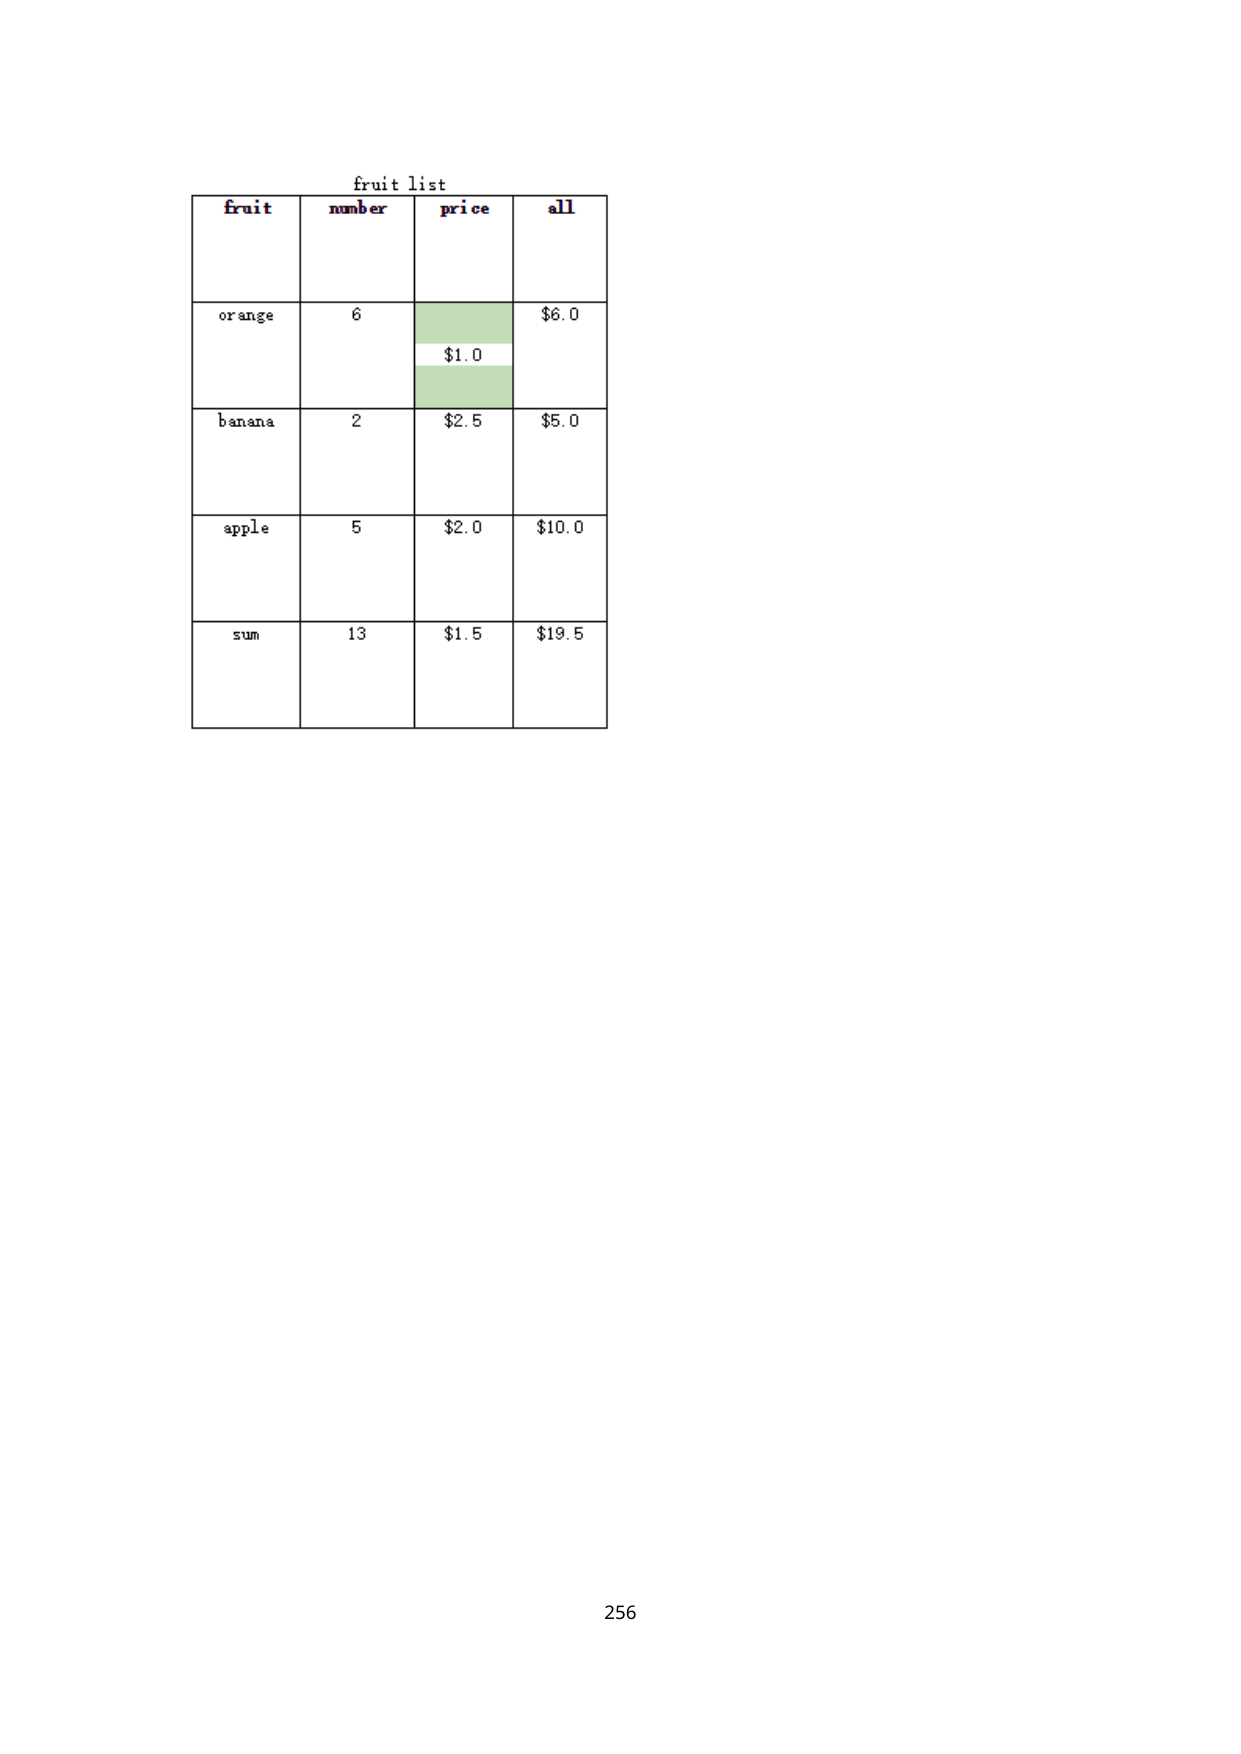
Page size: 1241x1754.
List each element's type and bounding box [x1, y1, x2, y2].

picture [187, 167, 619, 737]
